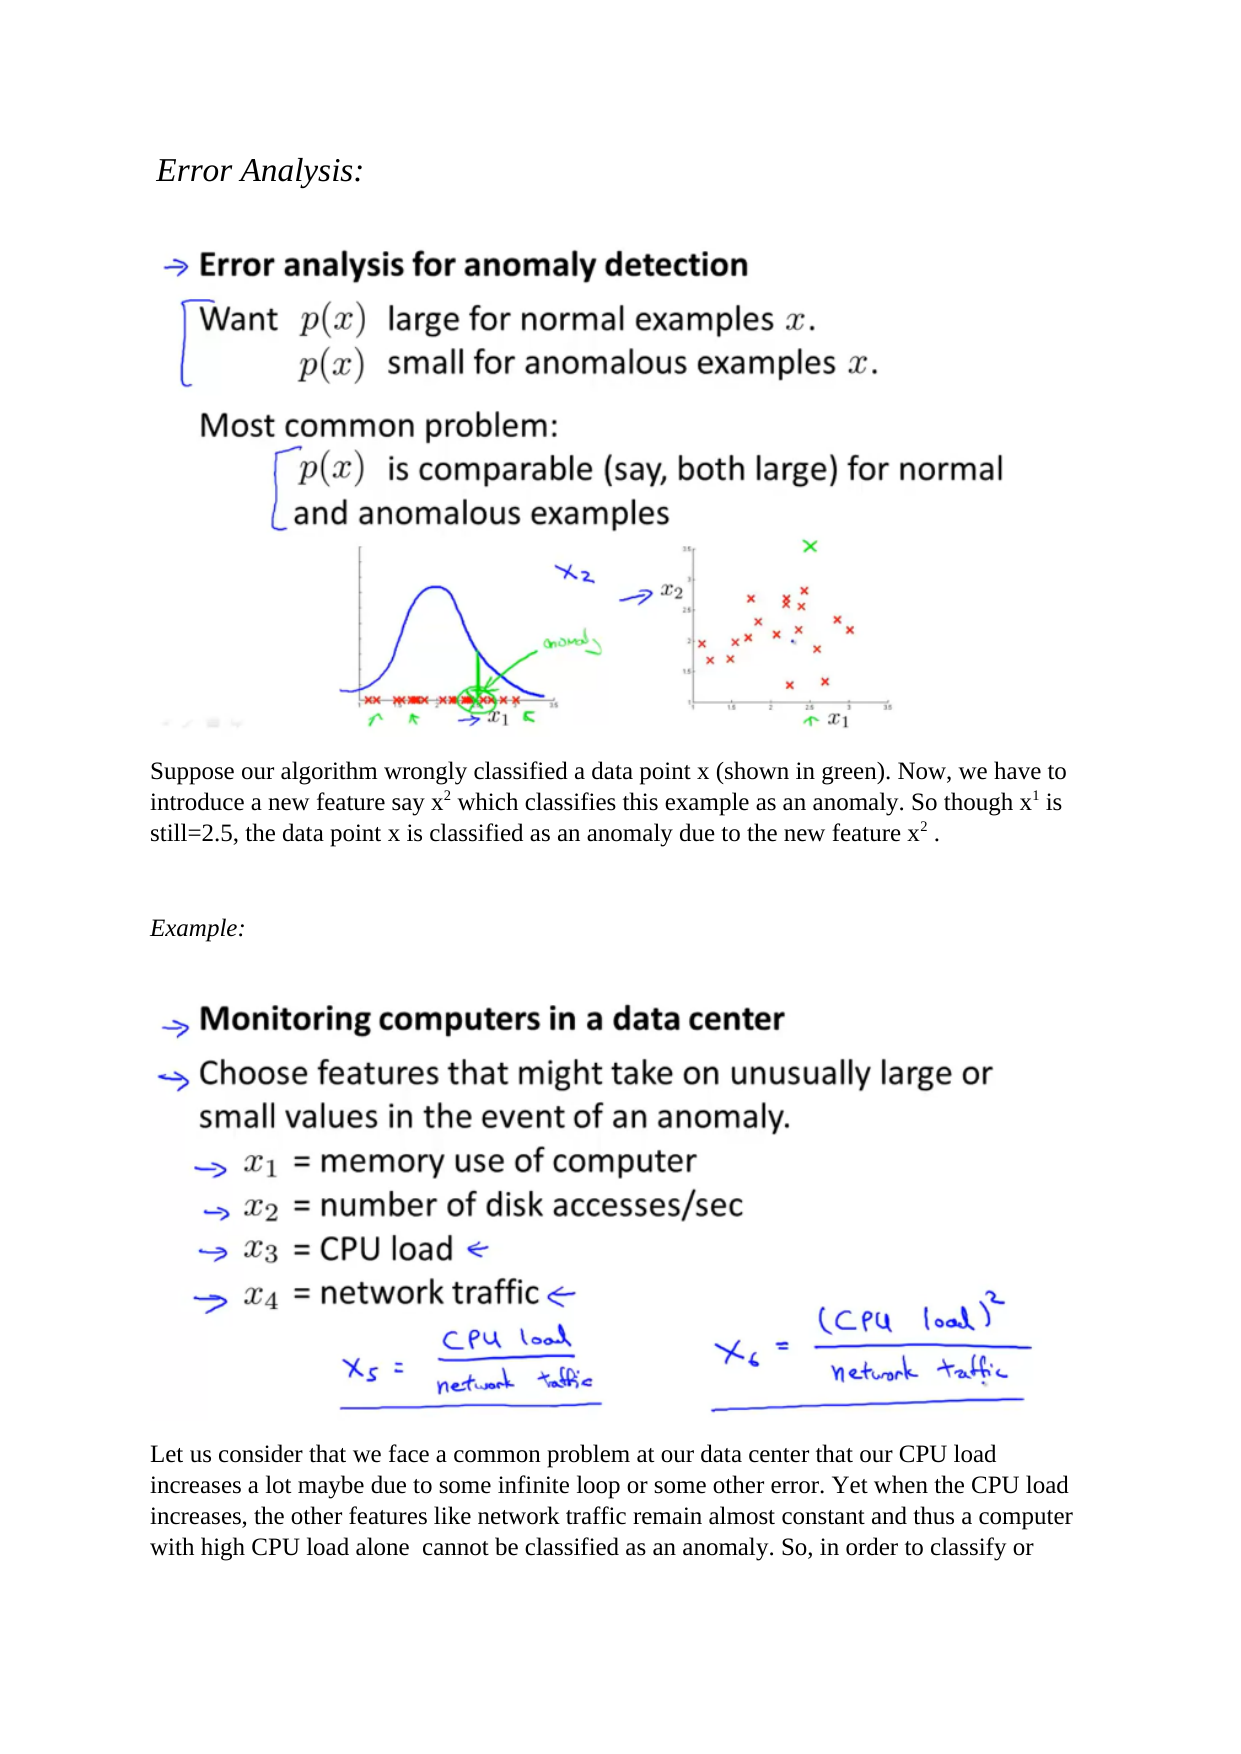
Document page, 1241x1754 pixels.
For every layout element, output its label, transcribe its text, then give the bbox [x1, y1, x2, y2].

picture [150, 961, 1091, 1421]
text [150, 1439, 1090, 1561]
text Suppose our algorithm wrongly classified a data point x (shown in green). Now, we have to introduce a new feature say x2 which classifies this example as an anomaly. So though x1 is still=2.5, the data point x is classified as an anomaly due to the new feature x2 . [150, 756, 1090, 847]
picture [150, 208, 1091, 737]
text Error Analysis: [150, 150, 1090, 188]
text Example: [150, 913, 1090, 942]
